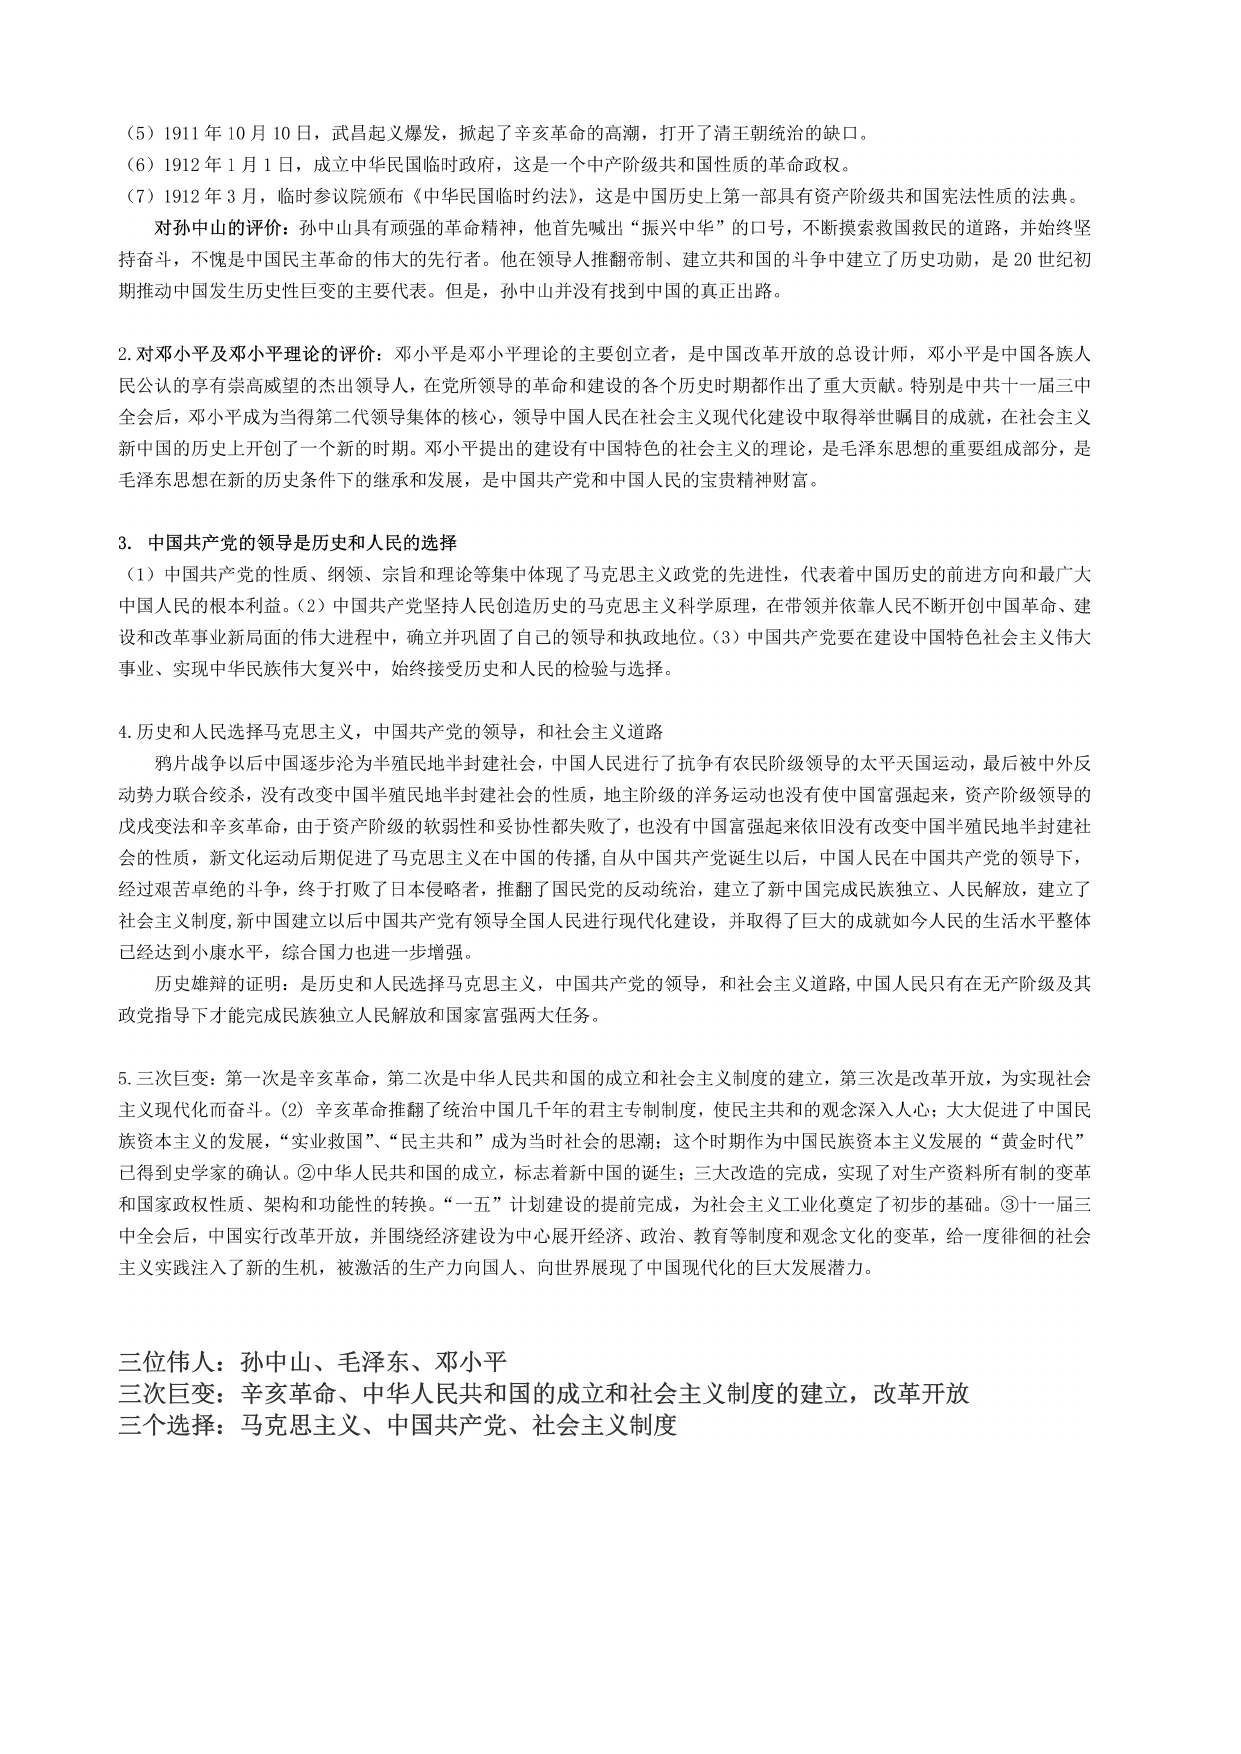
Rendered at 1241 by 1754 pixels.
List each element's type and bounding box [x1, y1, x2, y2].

picture [118, 125, 1091, 1436]
